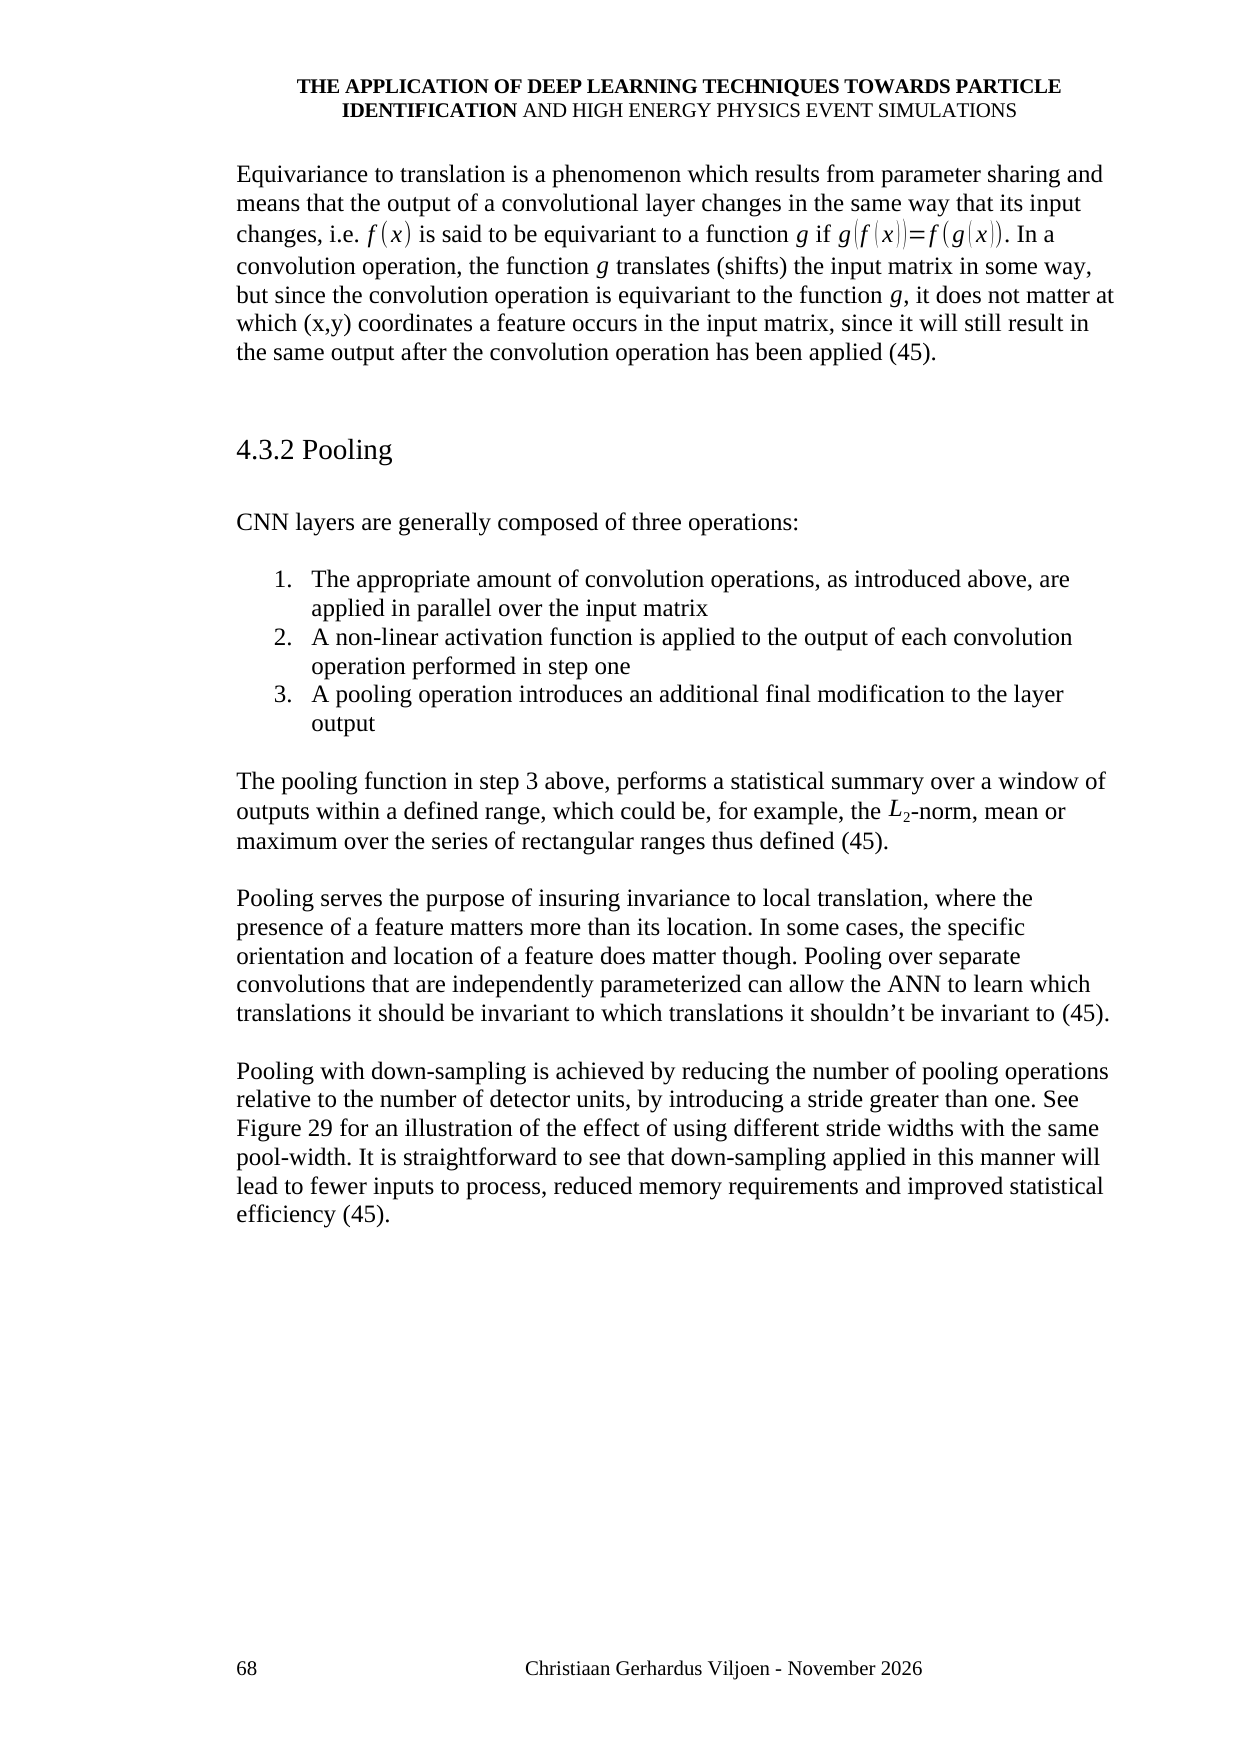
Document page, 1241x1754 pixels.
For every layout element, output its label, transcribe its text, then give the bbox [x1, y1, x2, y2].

text CNN layers are generally composed of three operations: [236, 507, 1122, 536]
text Equivariance to translation is a phenomenon which results from parameter sharing and means that the output of a convolutional layer changes in the same way that its input changes, i.e. is said to be equivariant to a function if . In a convolution operation, the function translates (shifts) the input matrix in some way, but since the convolution operation is equivariant to the function , it does not matter at which (x,y) coordinates a feature occurs in the input matrix, since it will still result in the same output after the convolution operation has been applied . [236, 159, 1122, 366]
list The appropriate amount of convolution operations, as introduced above, are applied in parallel over the input matrix [274, 564, 1122, 622]
text Pooling serves the purpose of insuring invariance to local translation, where the presence of a feature matters more than its location. In some cases, the specific orientation and location of a feature does matter though. Pooling over separate convolutions that are independently parameterized can allow the ANN to learn which translations it should be invariant to which translations it shouldn’t be invariant to . [236, 883, 1122, 1027]
text Pooling with down-sampling is achieved by reducing the number of pooling operations relative to the number of detector units, by introducing a stride greater than one. See Figure 29 for an illustration of the effect of using different stride widths with the same pool-width. It is straightforward to see that down-sampling applied in this manner will lead to fewer inputs to process, reduced memory requirements and improved statistical efficiency . [236, 1056, 1122, 1228]
list A non-linear activation function is applied to the output of each convolution operation performed in step one [274, 622, 1122, 679]
subtitle Pooling [236, 432, 1122, 466]
list A pooling operation introduces an additional final modification to the layer output [274, 679, 1122, 737]
text The pooling function in step 3 above, performs a statistical summary over a window of outputs within a defined range, which could be, for example, the -norm, mean or maximum over the series of rectangular ranges thus defined . [236, 766, 1122, 854]
